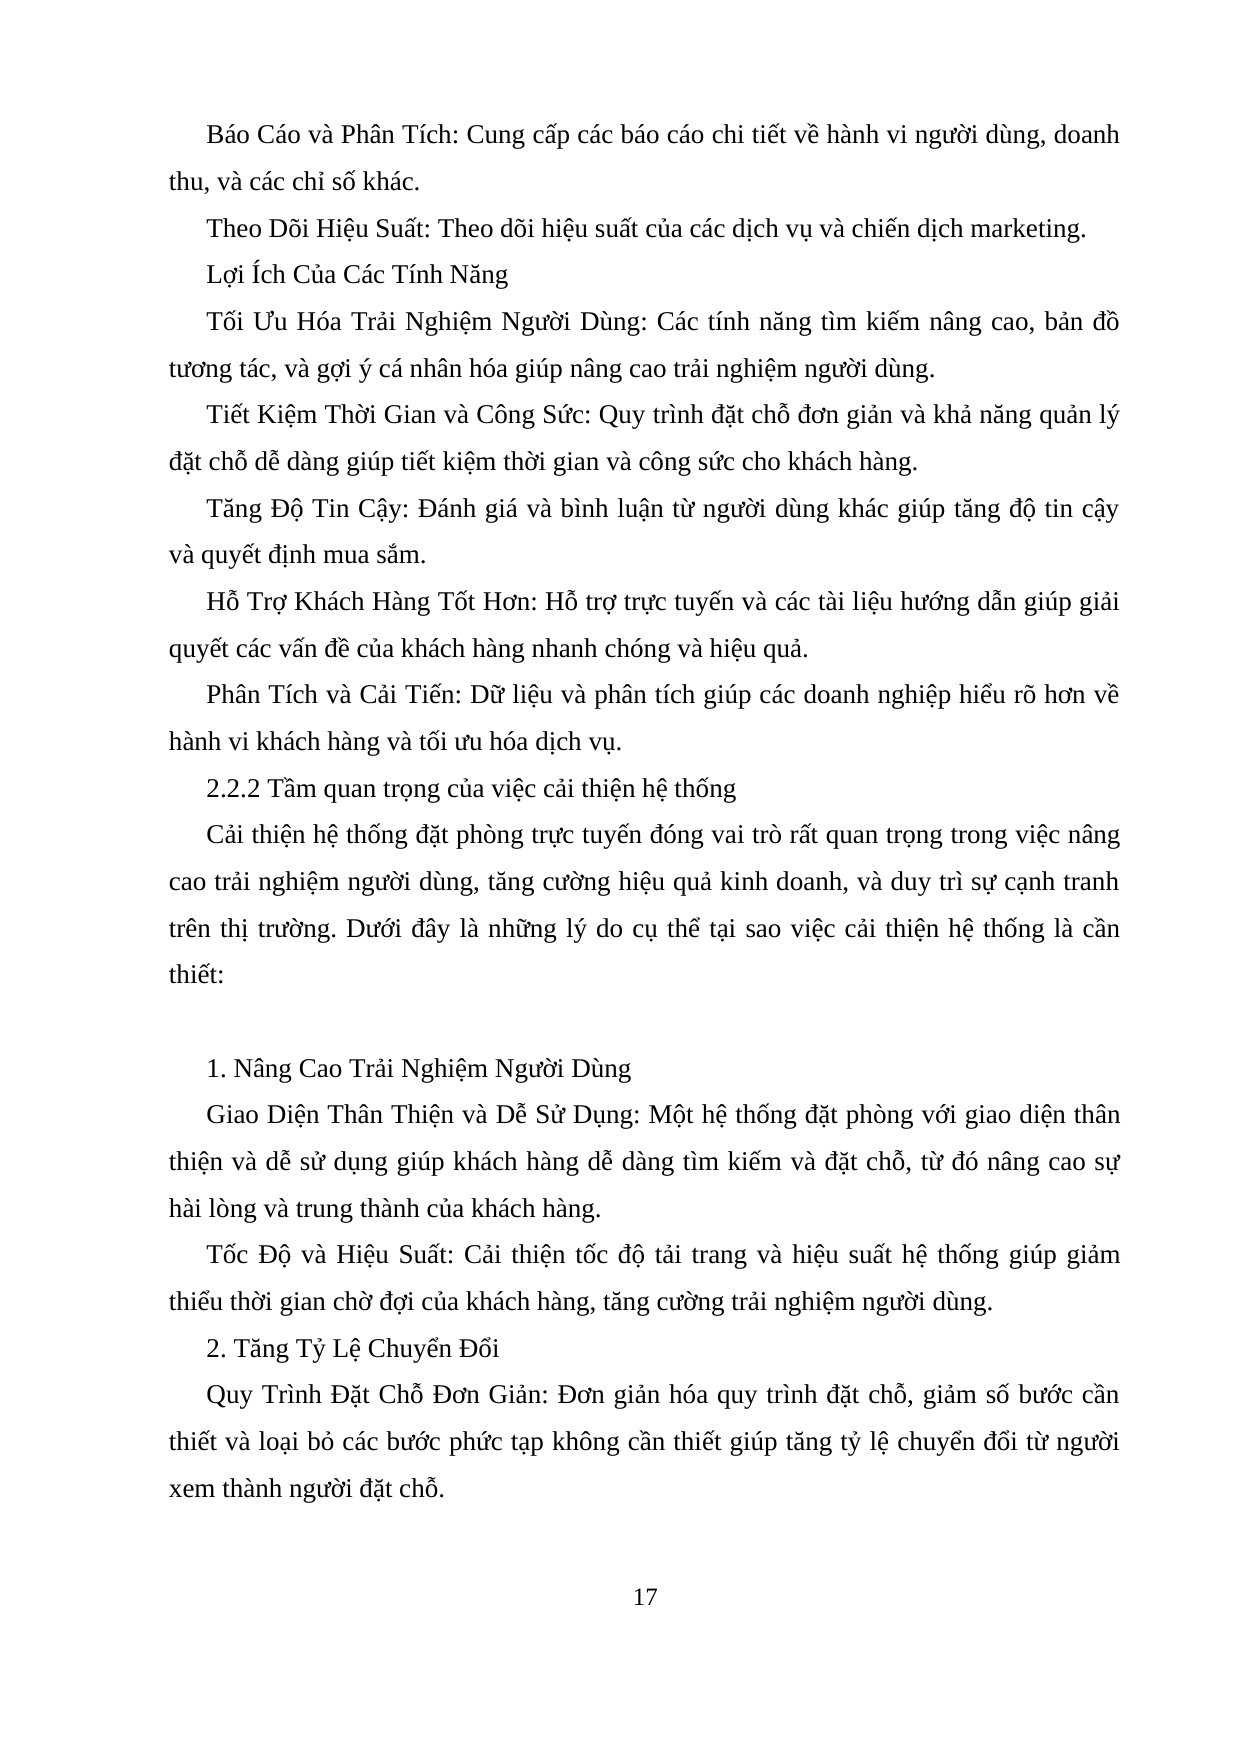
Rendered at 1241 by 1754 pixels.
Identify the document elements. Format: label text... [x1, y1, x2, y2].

list 2.2.2 Tầm quan trọng của việc cải thiện hệ thống [169, 772, 1122, 803]
list Theo Dõi Hiệu Suất: Theo dõi hiệu suất của các dịch vụ và chiến dịch marketing. [169, 212, 1122, 243]
list Quy Trình Đặt Chỗ Đơn Giản: Đơn giản hóa quy trình đặt chỗ, giảm số bước cần thiết và loại bỏ các bước phức tạp không cần thiết giúp tăng tỷ lệ chuyển đổi từ người xem thành người đặt chỗ. [169, 1378, 1122, 1503]
list Tốc Độ và Hiệu Suất: Cải thiện tốc độ tải trang và hiệu suất hệ thống giúp giảm thiểu thời gian chờ đợi của khách hàng, tăng cường trải nghiệm người dùng. [169, 1238, 1122, 1316]
list Hỗ Trợ Khách Hàng Tốt Hơn: Hỗ trợ trực tuyến và các tài liệu hướng dẫn giúp giải quyết các vấn đề của khách hàng nhanh chóng và hiệu quả. [169, 585, 1122, 663]
list Cải thiện hệ thống đặt phòng trực tuyến đóng vai trò rất quan trọng trong việc nâng cao trải nghiệm người dùng, tăng cường hiệu quả kinh doanh, và duy trì sự cạnh tranh trên thị trường. Dưới đây là những lý do cụ thể tại sao việc cải thiện hệ thống là cần thiết: [169, 818, 1122, 990]
list Tối Ưu Hóa Trải Nghiệm Người Dùng: Các tính năng tìm kiếm nâng cao, bản đồ tương tác, và gợi ý cá nhân hóa giúp nâng cao trải nghiệm người dùng. [169, 305, 1122, 383]
list Tăng Độ Tin Cậy: Đánh giá và bình luận từ người dùng khác giúp tăng độ tin cậy và quyết định mua sắm. [169, 492, 1122, 570]
list 1. Nâng Cao Trải Nghiệm Người Dùng [169, 1052, 1122, 1083]
list Báo Cáo và Phân Tích: Cung cấp các báo cáo chi tiết về hành vi người dùng, doanh thu, và các chỉ số khác. [169, 118, 1122, 196]
list Lợi Ích Của Các Tính Năng [169, 258, 1122, 290]
list Tiết Kiệm Thời Gian và Công Sức: Quy trình đặt chỗ đơn giản và khả năng quản lý đặt chỗ dễ dàng giúp tiết kiệm thời gian và công sức cho khách hàng. [169, 398, 1122, 476]
list Phân Tích và Cải Tiến: Dữ liệu và phân tích giúp các doanh nghiệp hiểu rõ hơn về hành vi khách hàng và tối ưu hóa dịch vụ. [169, 678, 1122, 756]
list 2. Tăng Tỷ Lệ Chuyển Đổi [169, 1332, 1122, 1363]
list Giao Diện Thân Thiện và Dễ Sử Dụng: Một hệ thống đặt phòng với giao diện thân thiện và dễ sử dụng giúp khách hàng dễ dàng tìm kiếm và đặt chỗ, từ đó nâng cao sự hài lòng và trung thành của khách hàng. [169, 1098, 1122, 1223]
